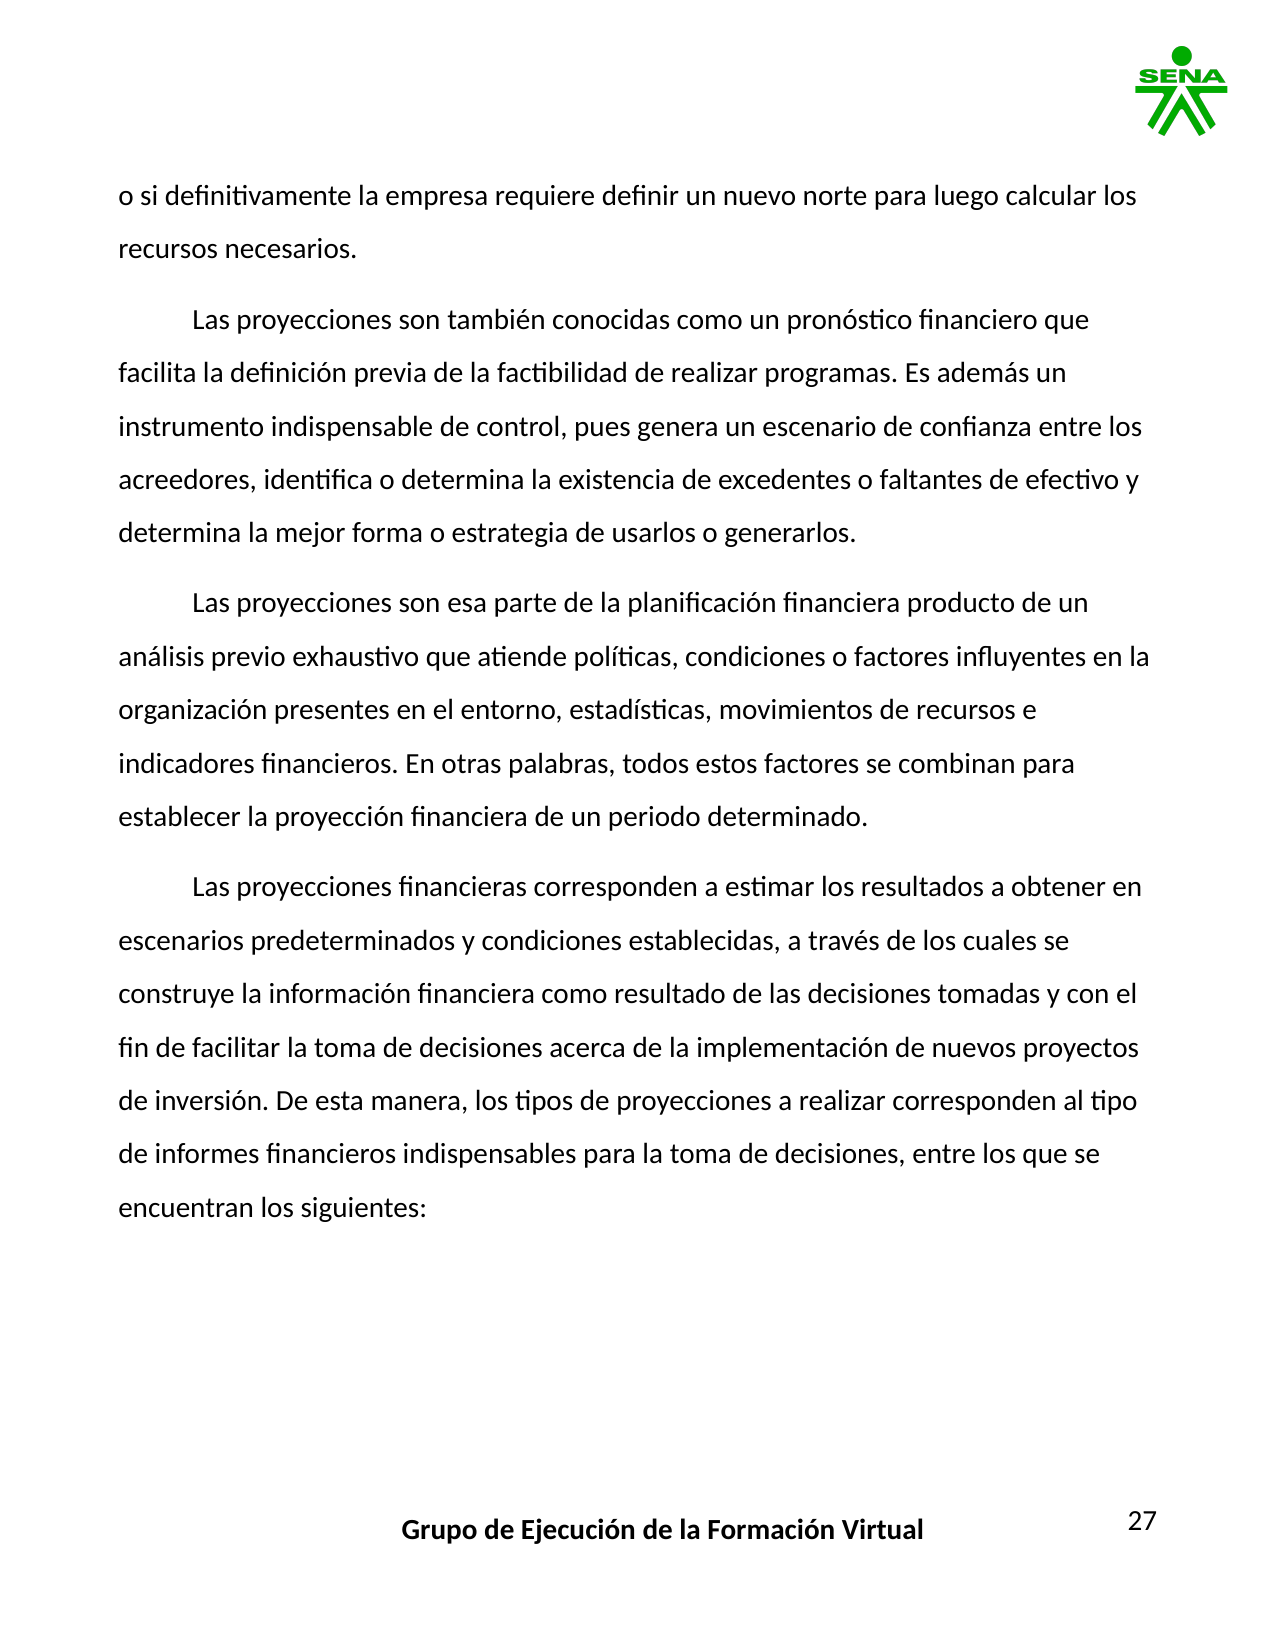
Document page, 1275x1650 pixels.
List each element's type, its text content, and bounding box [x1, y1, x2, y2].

picture [1135, 46, 1228, 136]
text Las proyecciones son esa parte de la planificación financiera producto de un análisis previo exhaustivo que atiende políticas, condiciones o factores influyentes en la organización presentes en el entorno, estadísticas, movimientos de recursos e indicadores financieros. En otras palabras, todos estos factores se combinan para establecer la proyección financiera de un periodo determinado. [118, 584, 1157, 834]
text Las proyecciones son también conocidas como un pronóstico financiero que facilita la definición previa de la factibilidad de realizar programas. Es además un instrumento indispensable de control, pues genera un escenario de confianza entre los acreedores, identifica o determina la existencia de excedentes o faltantes de efectivo y determina la mejor forma o estrategia de usarlos o generarlos. [118, 301, 1157, 550]
text Las proyecciones financieras corresponden a estimar los resultados a obtener en escenarios predeterminados y condiciones establecidas, a través de los cuales se construye la información financiera como resultado de las decisiones tomadas y con el fin de facilitar la toma de decisiones acerca de la implementación de nuevos proyectos de inversión. De esta manera, los tipos de proyecciones a realizar corresponden al tipo de informes financieros indispensables para la toma de decisiones, entre los que se encuentran los siguientes: [118, 868, 1157, 1225]
